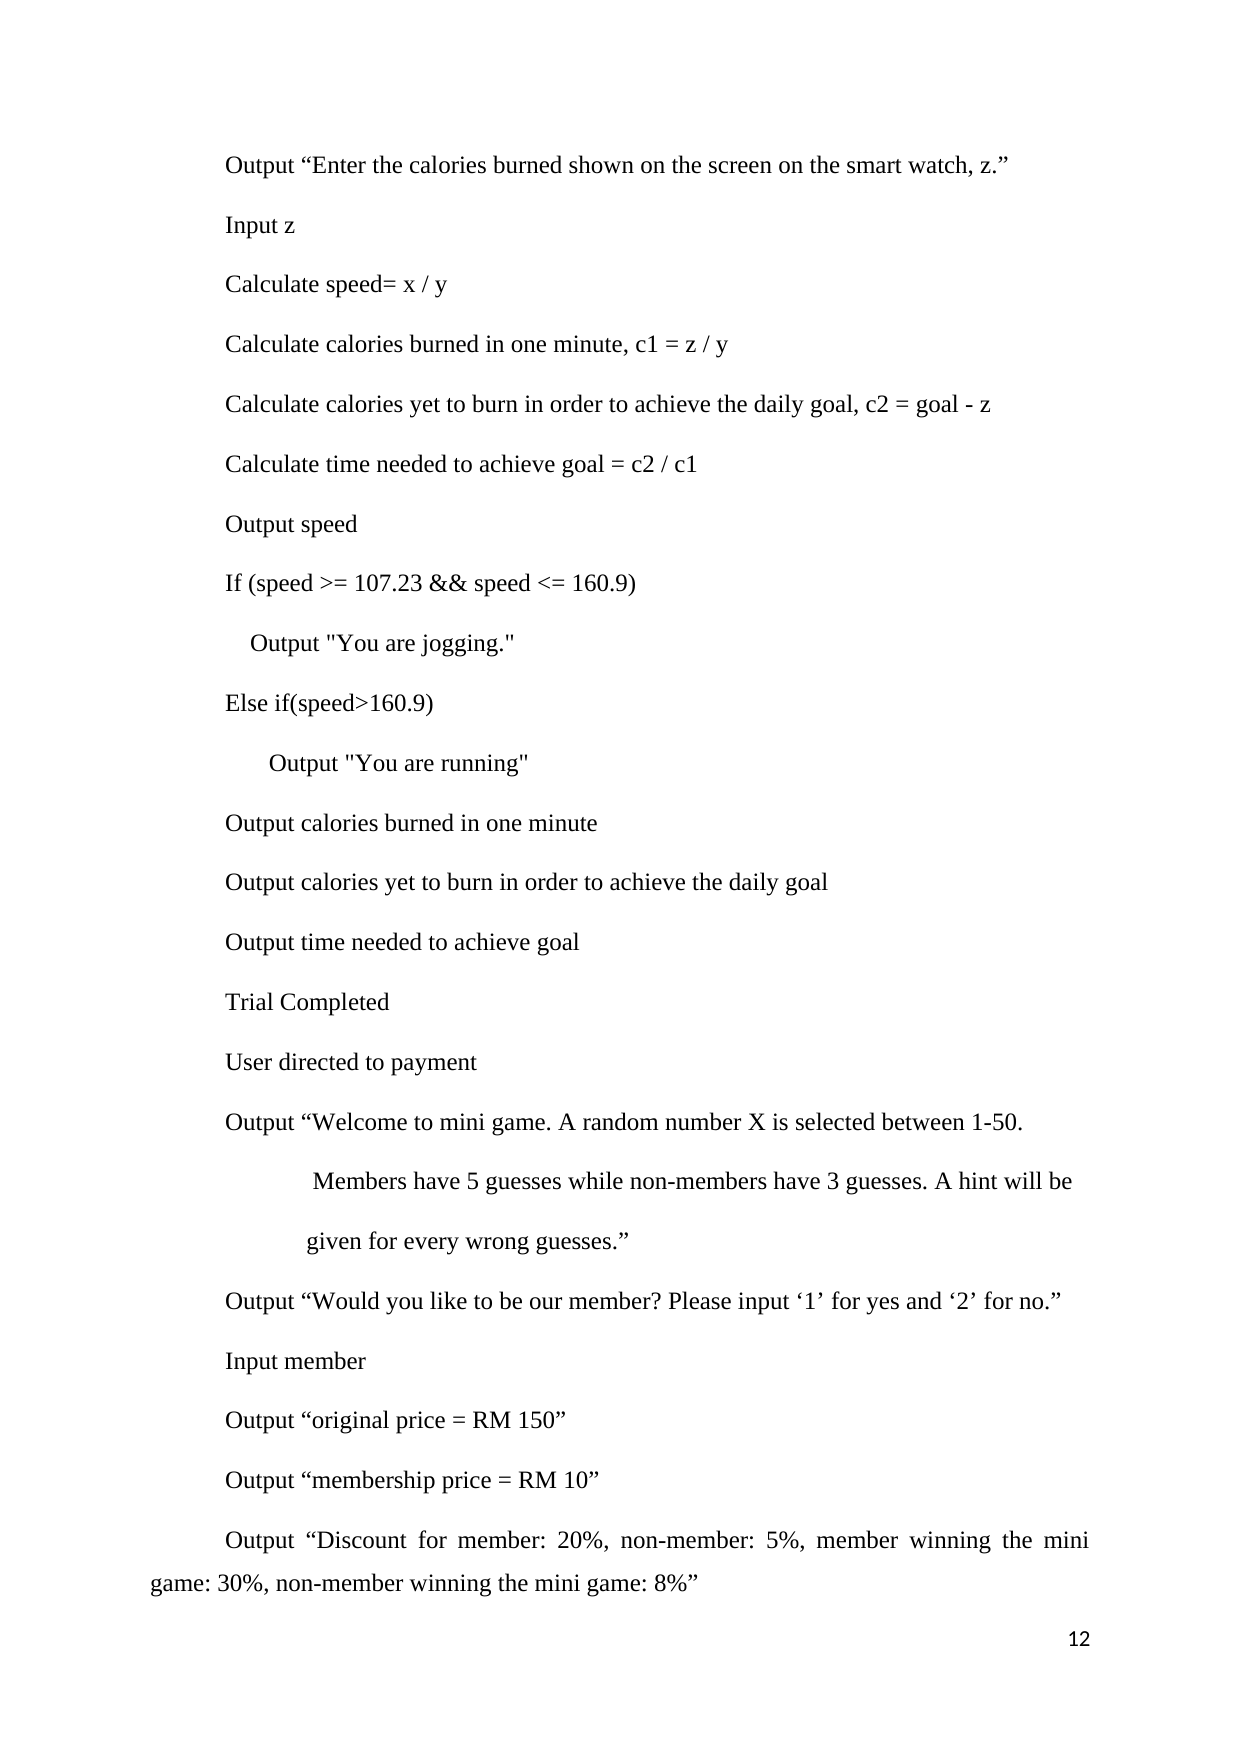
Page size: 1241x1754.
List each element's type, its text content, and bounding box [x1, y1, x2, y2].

text Calculate speed= x / y [150, 269, 1090, 298]
text User directed to payment [150, 1047, 1090, 1076]
text Calculate calories burned in one minute, c1 = z / y [150, 329, 1090, 358]
text Output calories burned in one minute [150, 808, 1090, 836]
text Output speed [150, 509, 1090, 537]
text Calculate calories yet to burn in order to achieve the daily goal, c2 = goal - z [150, 389, 1090, 418]
text given for every wrong guesses.” [150, 1226, 1090, 1255]
text Output “Enter the calories burned shown on the screen on the smart watch, z.” [150, 150, 1090, 179]
text Output calories yet to burn in order to achieve the daily goal [150, 867, 1090, 896]
text Members have 5 guesses while non-members have 3 guesses. A hint will be [150, 1166, 1090, 1195]
text Input member [150, 1346, 1090, 1374]
text Input z [150, 210, 1090, 238]
text Output “Would you like to be our member? Please input ‘1’ for yes and ‘2’ for no.” [150, 1286, 1090, 1315]
text Trial Completed [150, 987, 1090, 1016]
text Else if(speed>160.9) [150, 688, 1090, 717]
text If (speed >= 107.23 && speed <= 160.9) [150, 568, 1090, 597]
text Output “original price = RM 150” [150, 1406, 1090, 1434]
text Output “membership price = RM 10” [150, 1465, 1090, 1494]
text Output “Welcome to mini game. A random number X is selected between 1-50. [150, 1107, 1090, 1135]
text Output “Discount for member: 20%, non-member: 5%, member winning the mini game: 30%, non-member winning the mini game: 8%” [150, 1525, 1090, 1597]
text Output "You are jogging." [150, 628, 1090, 657]
text Calculate time needed to achieve goal = c2 / c1 [150, 449, 1090, 478]
text Output time needed to achieve goal [150, 927, 1090, 956]
text Output "You are running" [150, 748, 1090, 777]
